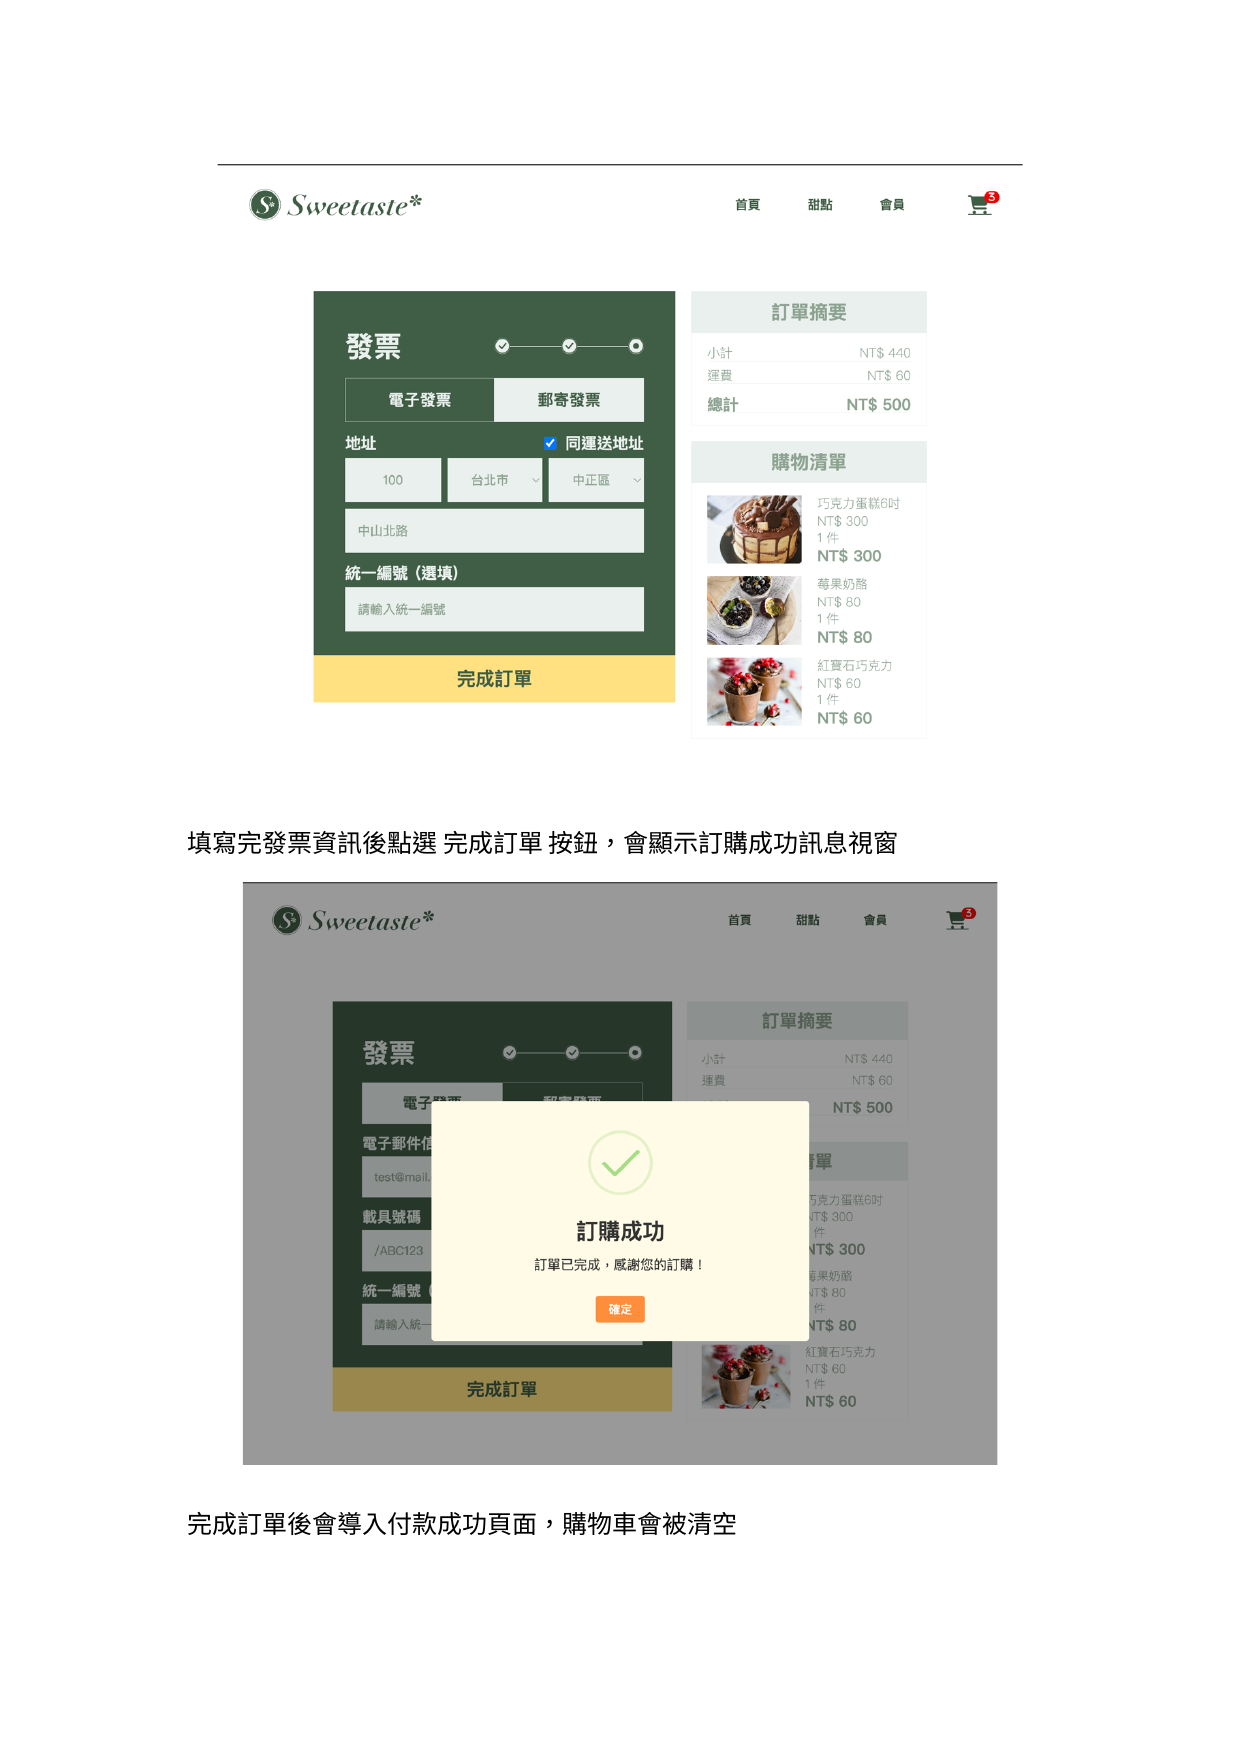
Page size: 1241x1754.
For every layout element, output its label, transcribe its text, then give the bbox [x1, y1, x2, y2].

text 填寫完發票資訊後點選 完成訂單 按鈕，會顯示訂購成功訊息視窗 [187, 823, 1053, 861]
text 完成訂單後會導入付款成功頁面，購物車會被清空 [187, 1504, 1053, 1541]
picture [217, 164, 1023, 786]
picture [242, 882, 998, 1465]
